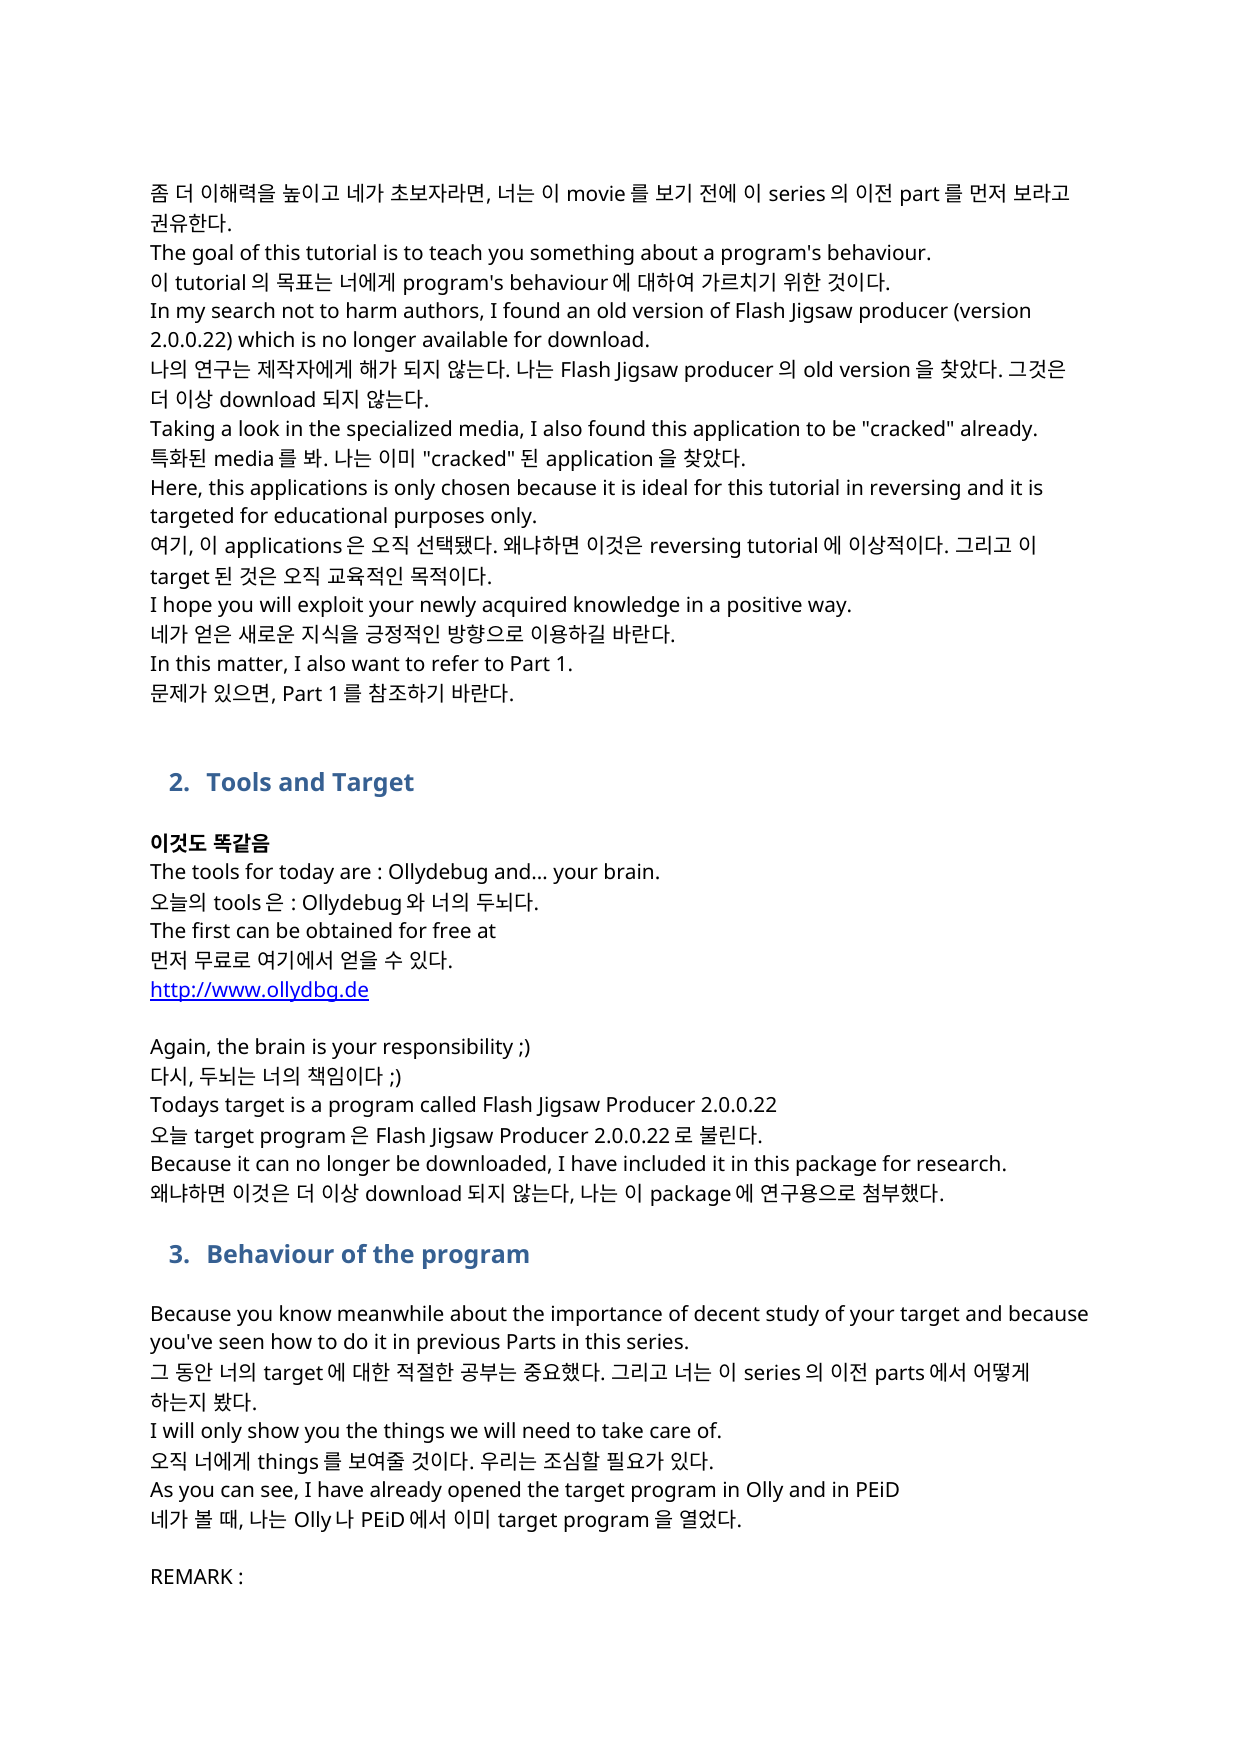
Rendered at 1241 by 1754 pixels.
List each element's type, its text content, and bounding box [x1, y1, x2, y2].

text 다시, 두뇌는 너의 책임이다 ;) [150, 1060, 1090, 1091]
text 오늘의 tools은 : Ollydebug와 너의 두뇌다. [150, 886, 1090, 916]
text 네가 볼 때, 나는 Olly나 PEiD에서 이미 target program을 열었다. [150, 1504, 1090, 1534]
text 좀 더 이해력을 높이고 네가 초보자라면, 너는 이 movie를 보기 전에 이 series의 이전 part를 먼저 보라고 권유한다. [150, 177, 1090, 238]
text I will only show you the things we will need to take care of. [150, 1416, 1090, 1445]
text Because you know meanwhile about the importance of decent study of your target and because you've seen how to do it in previous Parts in this series. [150, 1299, 1090, 1356]
text http://www.ollydbg.de [150, 975, 1090, 1003]
text 이 tutorial의 목표는 너에게 program's behaviour에 대하여 가르치기 위한 것이다. [150, 266, 1090, 297]
text Here, this applications is only chosen because it is ideal for this tutorial in reversing and it is targeted for educational purposes only. [150, 473, 1090, 530]
text 오늘 target program은 Flash Jigsaw Producer 2.0.0.22로 불린다. [150, 1119, 1090, 1149]
text The goal of this tutorial is to teach you something about a program's behaviour. [150, 238, 1090, 266]
text Taking a look in the specialized media, I also found this application to be "cracked" already. [150, 414, 1090, 442]
text REMARK : [150, 1562, 1090, 1591]
text 네가 얻은 새로운 지식을 긍정적인 방향으로 이용하길 바란다. [150, 619, 1090, 649]
text 왜냐하면 이것은 더 이상 download 되지 않는다, 나는 이 package에 연구용으로 첨부했다. [150, 1178, 1090, 1208]
text In this matter, I also want to refer to Part 1. [150, 649, 1090, 677]
text 그 동안 너의 target에 대한 적절한 공부는 중요했다. 그리고 너는 이 series의 이전 parts에서 어떻게 하는지 봤다. [150, 1356, 1090, 1416]
text As you can see, I have already opened the target program in Olly and in PEiD [150, 1475, 1090, 1504]
list Behaviour of the program [169, 1236, 1090, 1271]
text 특화된 media를 봐. 나는 이미 "cracked" 된 application을 찾았다. [150, 442, 1090, 473]
text 문제가 있으면, Part 1를 참조하기 바란다. [150, 677, 1090, 708]
text Todays target is a program called Flash Jigsaw Producer 2.0.0.22 [150, 1091, 1090, 1119]
text 이것도 똑같음 [150, 827, 1090, 857]
text The first can be obtained for free at [150, 916, 1090, 944]
text 먼저 무료로 여기에서 얻을 수 있다. [150, 944, 1090, 975]
text Because it can no longer be downloaded, I have included it in this package for research. [150, 1149, 1090, 1178]
list Tools and Target [169, 765, 1090, 799]
text In my search not to harm authors, I found an old version of Flash Jigsaw producer (version 2.0.0.22) which is no longer available for download. [150, 297, 1090, 353]
text The tools for today are : Ollydebug and… your brain. [150, 857, 1090, 886]
text 오직 너에게 things를 보여줄 것이다. 우리는 조심할 필요가 있다. [150, 1445, 1090, 1475]
text 여기, 이 applications은 오직 선택됐다. 왜냐하면 이것은 reversing tutorial에 이상적이다. 그리고 이 target된 것은 오직 교육적인 목적이다. [150, 530, 1090, 590]
text 나의 연구는 제작자에게 해가 되지 않는다. 나는 Flash Jigsaw producer의 old version을 찾았다. 그것은 더 이상 download 되지 않는다. [150, 353, 1090, 414]
text I hope you will exploit your newly acquired knowledge in a positive way. [150, 590, 1090, 619]
text Again, the brain is your responsibility ;) [150, 1032, 1090, 1060]
